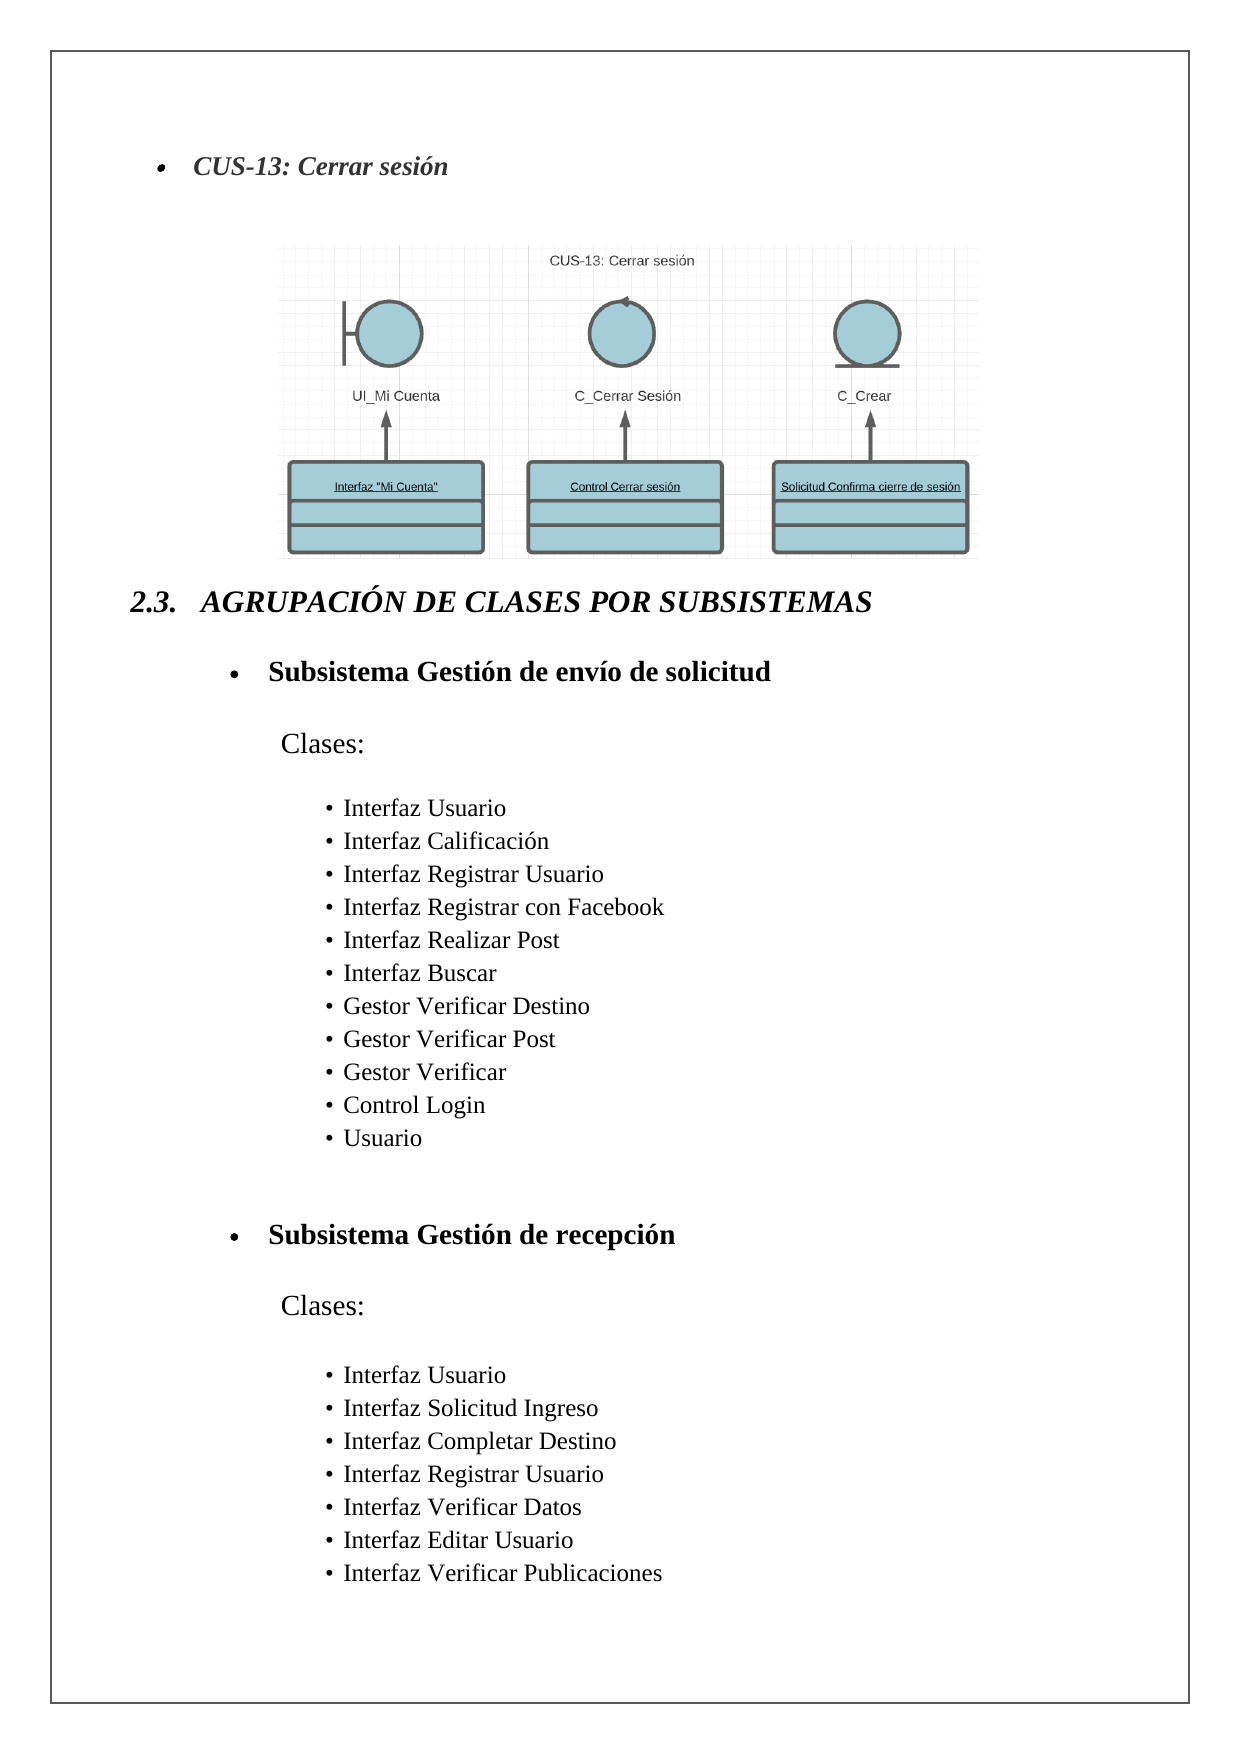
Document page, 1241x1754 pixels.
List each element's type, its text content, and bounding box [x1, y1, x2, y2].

text • Interfaz Realizar Post [325, 925, 1153, 954]
list Subsistema Gestión de recepción [231, 1217, 1153, 1251]
text • Interfaz Completar Destino [325, 1426, 1153, 1455]
text • Interfaz Usuario [325, 1360, 1153, 1389]
text • Usuario [325, 1123, 1153, 1152]
text • Interfaz Registrar Usuario [325, 859, 1153, 888]
text • Interfaz Registrar Usuario [325, 1459, 1153, 1488]
text • Interfaz Verificar Datos [325, 1492, 1153, 1521]
text • Gestor Verificar [325, 1057, 1153, 1086]
list Subsistema Gestión de envío de solicitud [231, 654, 1153, 688]
text • Interfaz Buscar [325, 958, 1153, 987]
text • Interfaz Verificar Publicaciones [325, 1558, 1153, 1587]
text • Interfaz Usuario [325, 793, 1153, 822]
text Clases: [281, 1288, 1153, 1322]
text • Interfaz Registrar con Facebook [325, 892, 1153, 921]
list CUS-13: Cerrar sesión [156, 150, 1153, 181]
picture [277, 245, 980, 559]
text • Interfaz Editar Usuario [325, 1525, 1153, 1554]
text • Interfaz Solicitud Ingreso [325, 1393, 1153, 1422]
text Clases: [281, 726, 1153, 759]
text • Control Login [325, 1091, 1153, 1119]
text • Gestor Verificar Destino [325, 991, 1153, 1020]
text • Interfaz Calificación [325, 826, 1153, 855]
text • Gestor Verificar Post [325, 1024, 1153, 1053]
subtitle AGRUPACIÓN DE CLASES POR SUBSISTEMAS [177, 583, 1136, 619]
